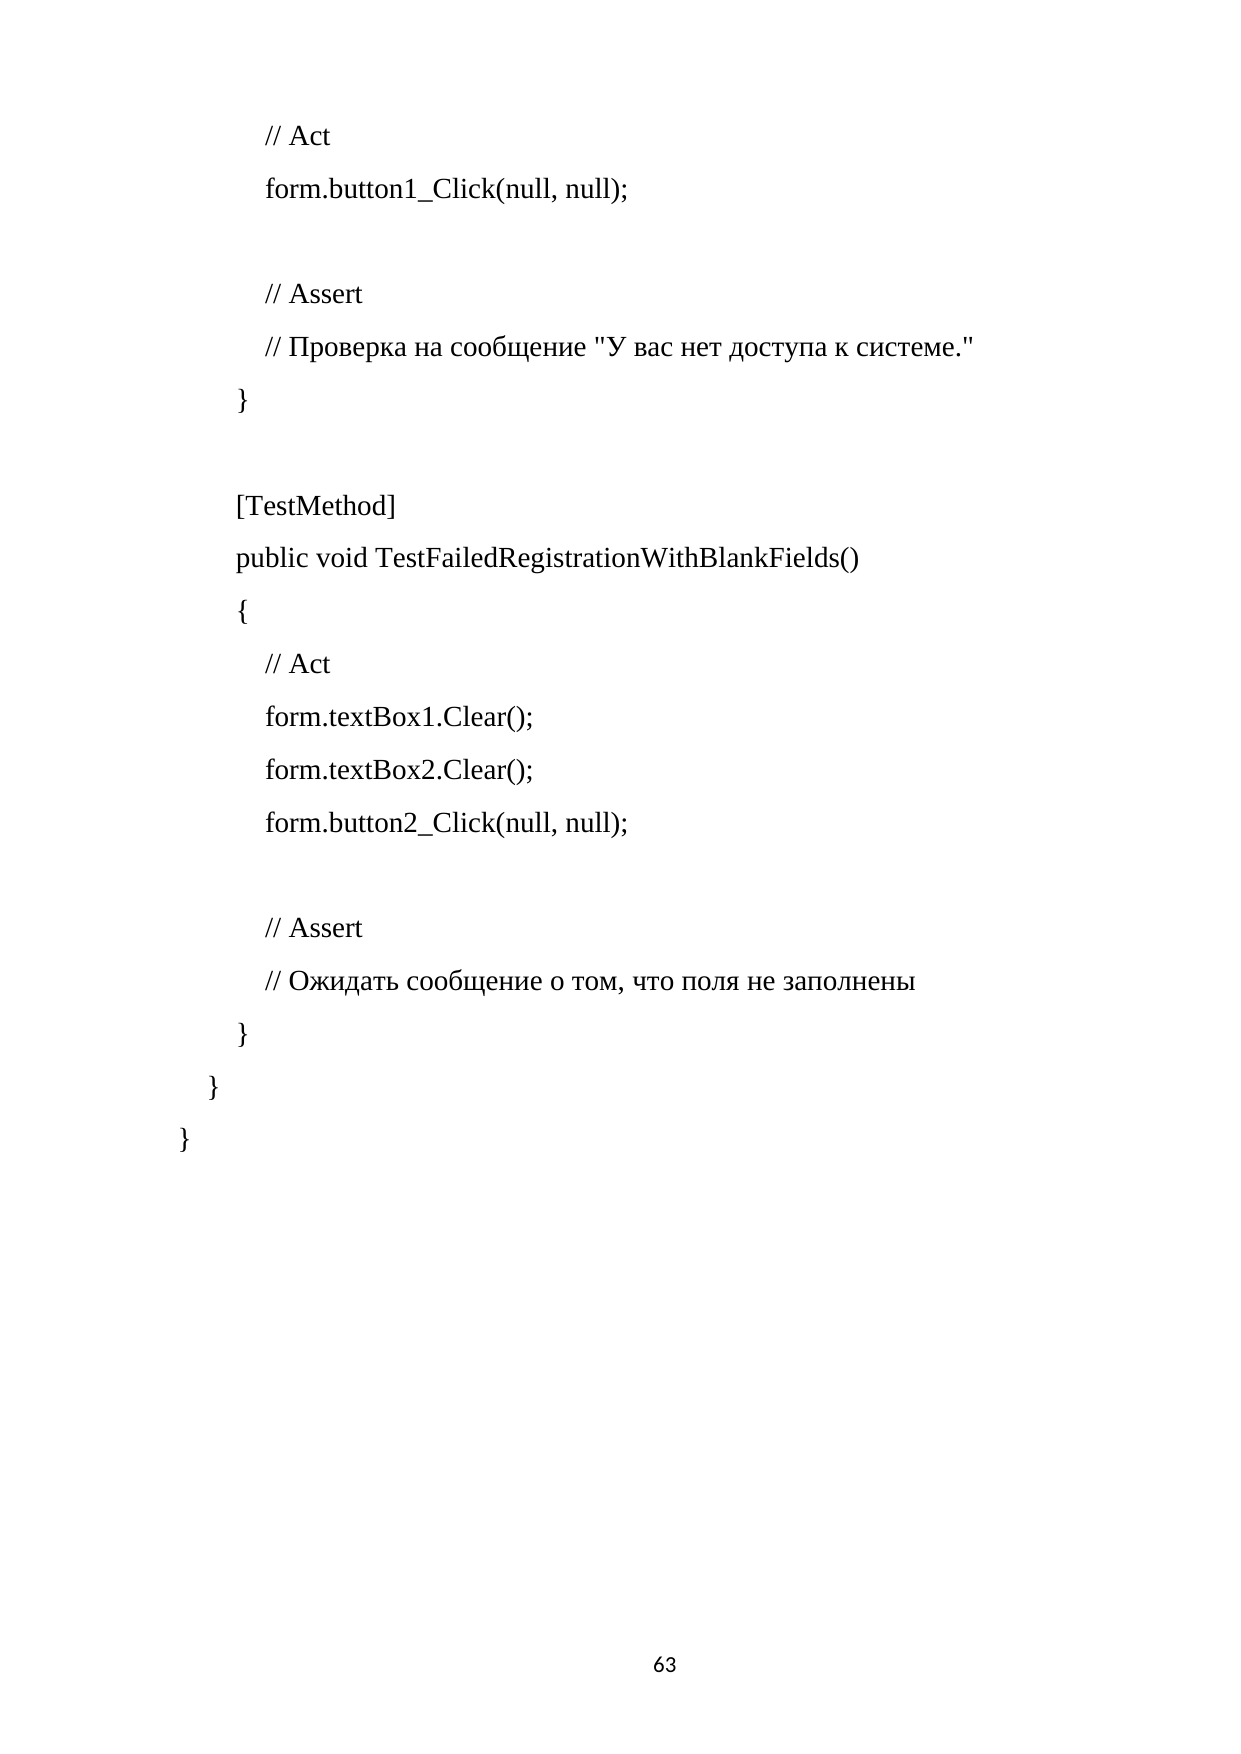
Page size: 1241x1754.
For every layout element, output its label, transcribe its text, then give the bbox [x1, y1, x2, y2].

text [TestMethod] [177, 488, 1152, 521]
text // Act [177, 118, 1152, 152]
text // Проверка на сообщение "У вас нет доступа к системе." [177, 329, 1152, 363]
text // Ожидать сообщение о том, что поля не заполнены [177, 963, 1152, 997]
text } [177, 382, 1152, 416]
text } [177, 1122, 1152, 1155]
text { [177, 593, 1152, 627]
text // Assert [177, 277, 1152, 310]
text // Act [177, 646, 1152, 680]
text public void TestFailedRegistrationWithBlankFields() [177, 541, 1152, 574]
text // Assert [177, 910, 1152, 944]
text form.textBox2.Clear(); [177, 752, 1152, 785]
text form.textBox1.Clear(); [177, 699, 1152, 733]
text } [177, 1016, 1152, 1049]
text form.button2_Click(null, null); [177, 805, 1152, 838]
text } [177, 1069, 1152, 1102]
text form.button1_Click(null, null); [177, 171, 1152, 204]
